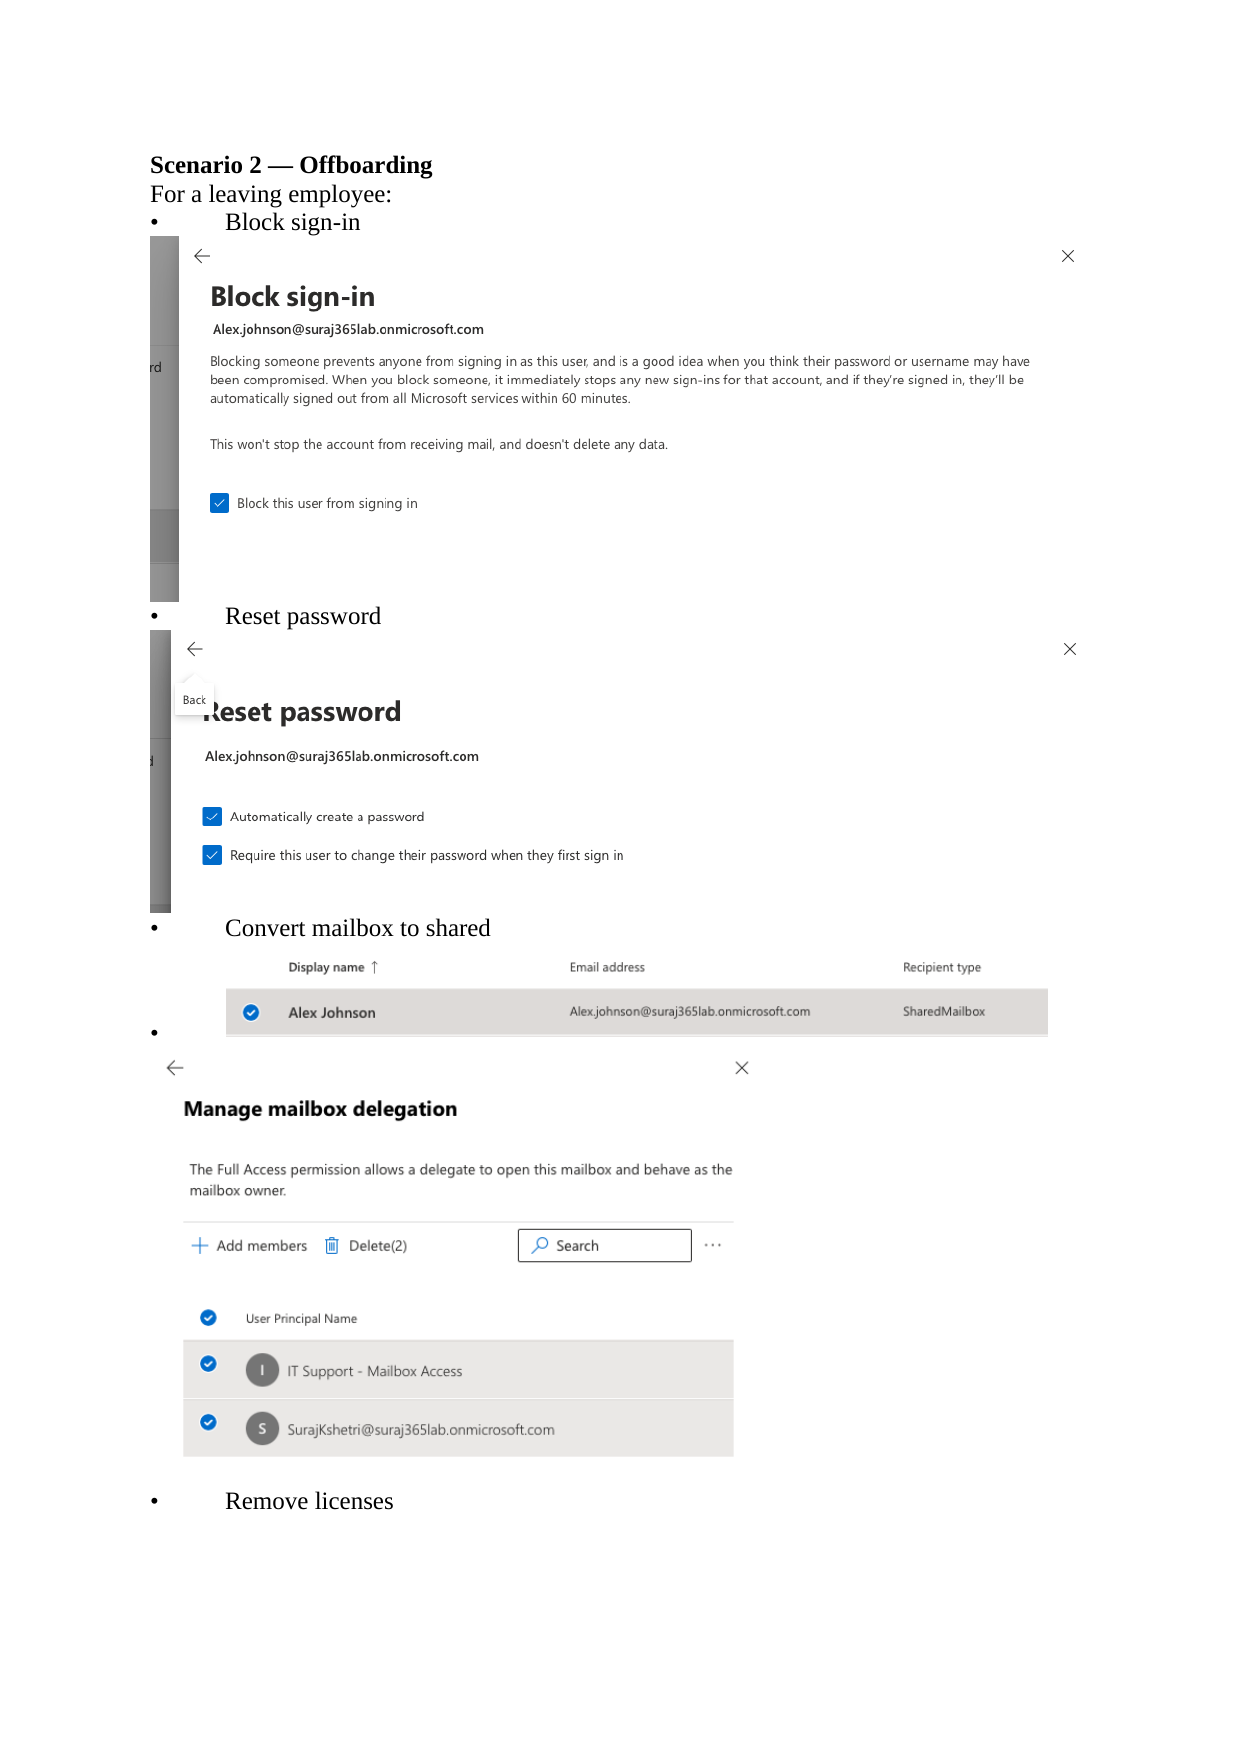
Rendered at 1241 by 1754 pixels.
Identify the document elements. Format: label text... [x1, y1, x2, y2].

list Convert mailbox to shared [150, 913, 1090, 942]
picture [150, 236, 1091, 602]
list Reset password [150, 602, 1090, 630]
picture [225, 941, 1048, 1042]
text For a leaving employee: [150, 179, 1090, 207]
list Block sign‑in [150, 207, 1090, 236]
text Scenario 2 — Offboarding [150, 150, 1090, 179]
list Remove licenses [150, 1486, 1090, 1515]
picture [150, 630, 1091, 913]
picture [150, 1048, 767, 1487]
